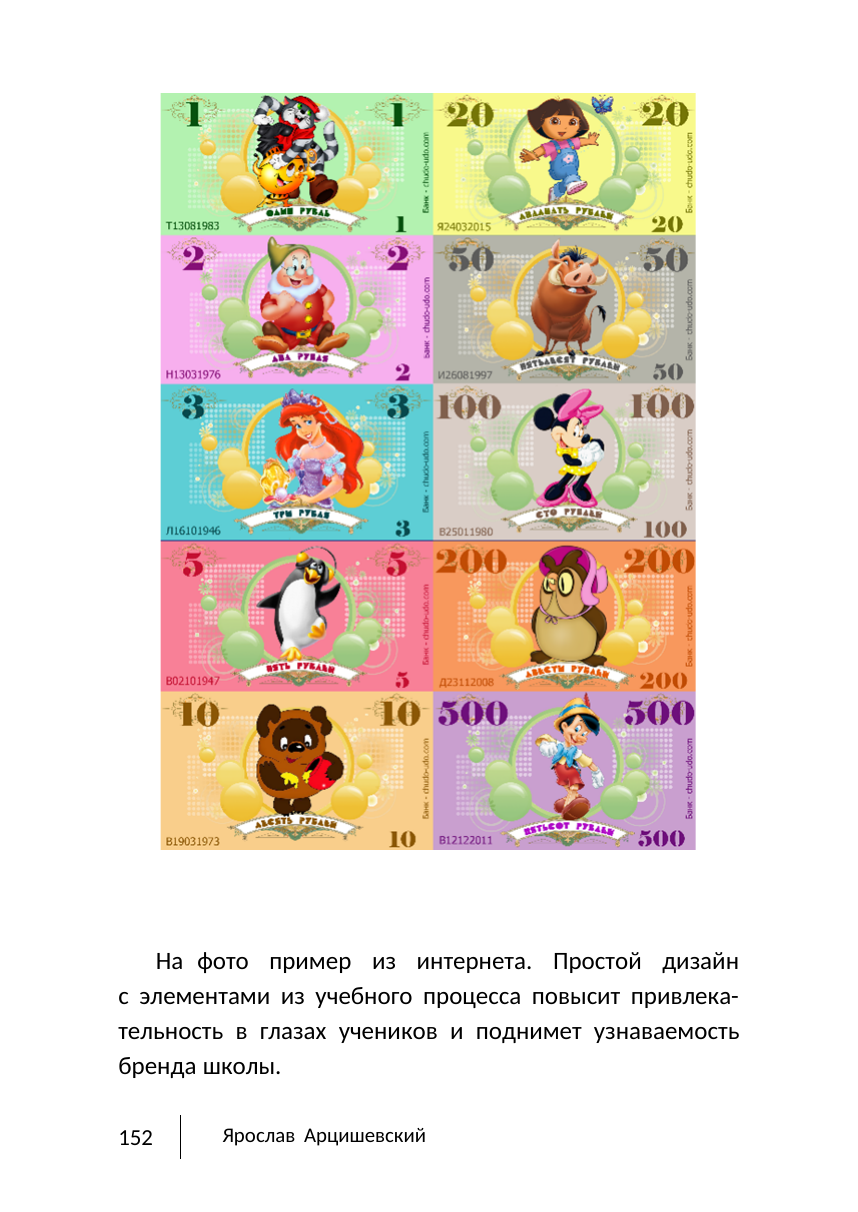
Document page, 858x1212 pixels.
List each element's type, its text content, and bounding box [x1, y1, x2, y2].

text На фото пример из интернета. Простой дизайн с элементами из учебного процесса повысит привлека- тельность в глазах учеников и поднимет узнаваемость бренда школы. [118, 945, 739, 1081]
picture [160, 93, 696, 850]
